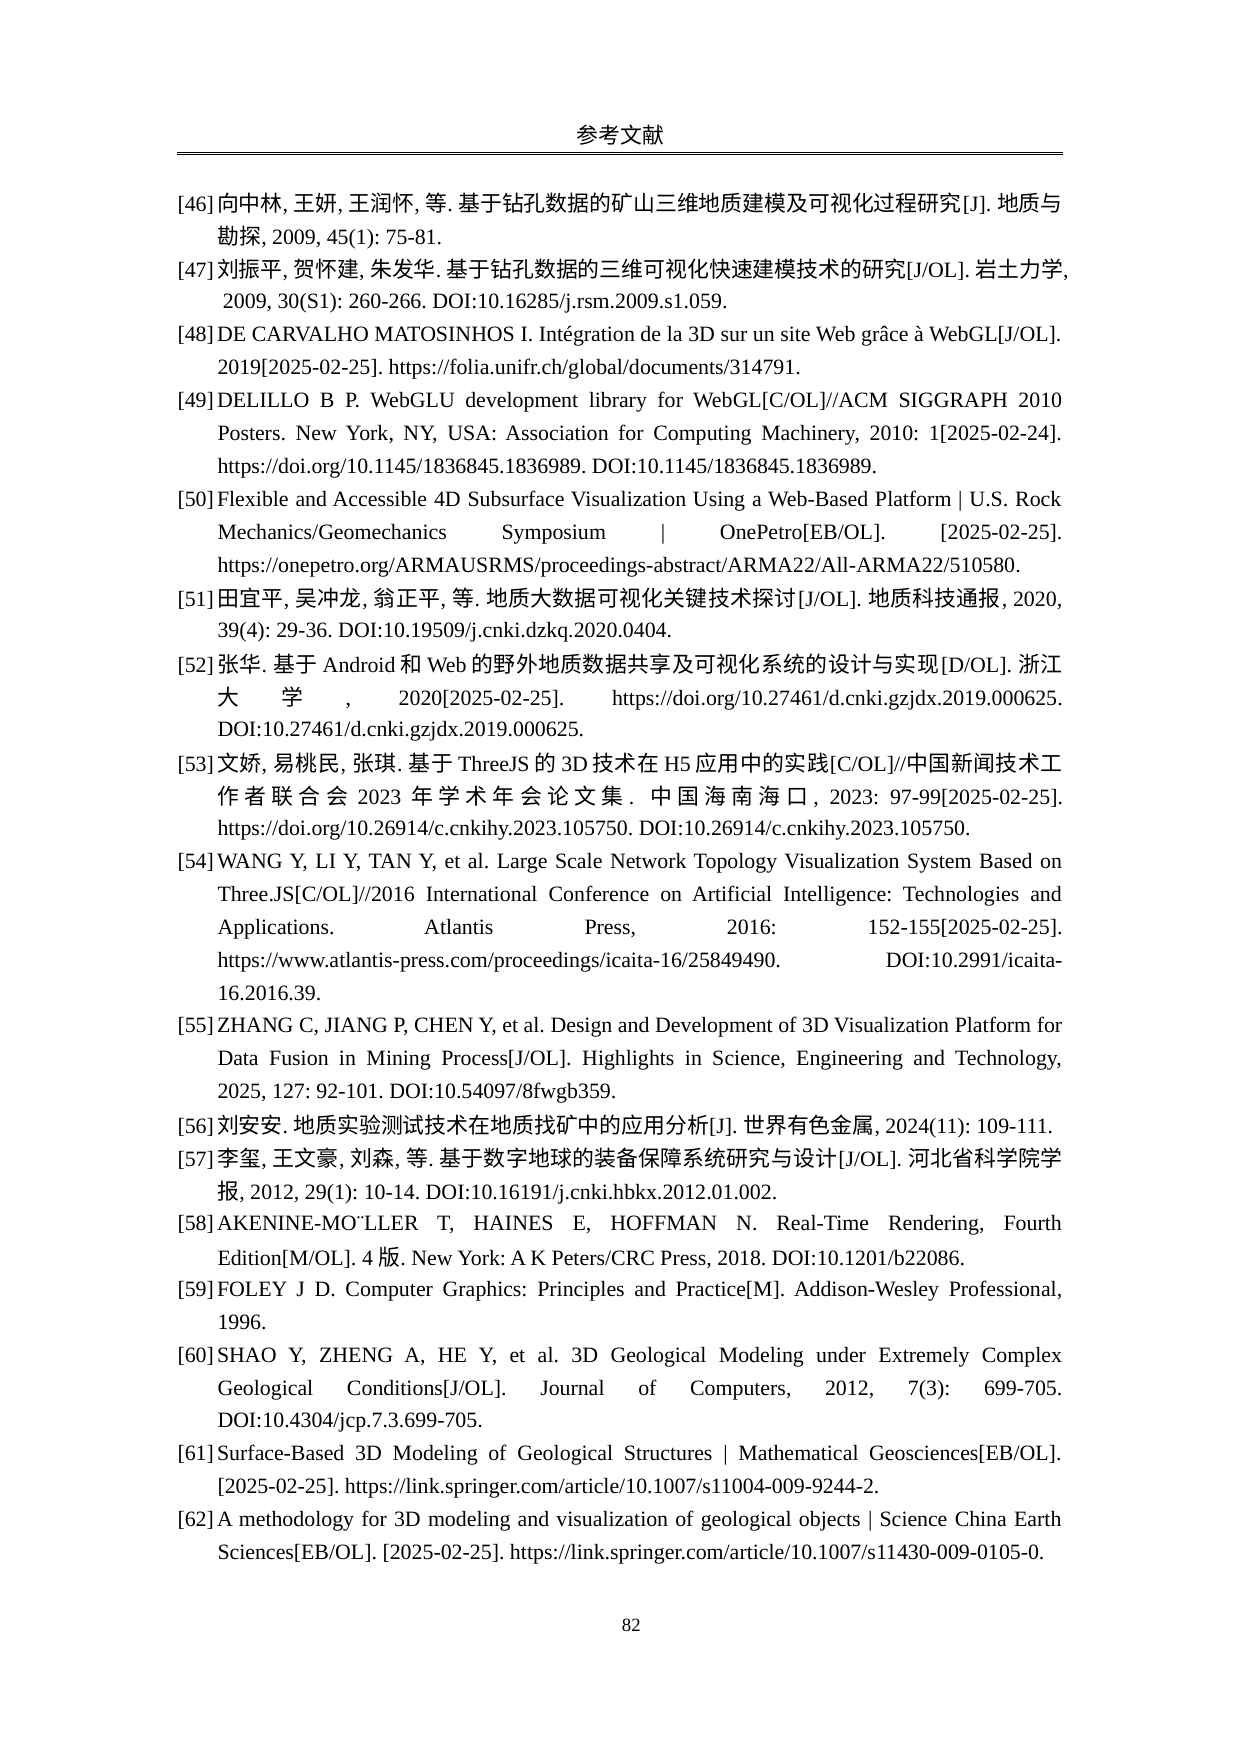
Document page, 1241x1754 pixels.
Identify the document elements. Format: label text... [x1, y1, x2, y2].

text [62] A methodology for 3D modeling and visualization of geological objects | Science China Earth Sciences[EB/OL]. [2025-02-25]. https://link.springer.com/article/10.1007/s11430-009-0105-0. [177, 1502, 1063, 1568]
text [54] WANG Y, LI Y, TAN Y, et al. Large Scale Network Topology Visualization System Based on Three.JS[C/OL]//2016 International Conference on Artificial Intelligence: Technologies and Applications. Atlantis Press, 2016: 152-155[2025-02-25]. https://www.atlantis-press.com/proceedings/icaita-16/25849490. DOI:10.2991/icaita-16.2016.39. [177, 844, 1063, 1009]
text [51] 田宜平, 吴冲龙, 翁正平, 等. 地质大数据可视化关键技术探讨[J/OL]. 地质科技通报, 2020, 39(4): 29-36. DOI:10.19509/j.cnki.dzkq.2020.0404. [177, 581, 1063, 647]
text [59] FOLEY J D. Computer Graphics: Principles and Practice[M]. Addison-Wesley Professional, 1996. [177, 1272, 1063, 1338]
text [55] ZHANG C, JIANG P, CHEN Y, et al. Design and Development of 3D Visualization Platform for Data Fusion in Mining Process[J/OL]. Highlights in Science, Engineering and Technology, 2025, 127: 92-101. DOI:10.54097/8fwgb359. [177, 1009, 1063, 1107]
text [60] SHAO Y, ZHENG A, HE Y, et al. 3D Geological Modeling under Extremely Complex Geological Conditions[J/OL]. Journal of Computers, 2012, 7(3): 699-705. DOI:10.4304/jcp.7.3.699-705. [177, 1338, 1063, 1437]
text [57] 李玺, 王文豪, 刘森, 等. 基于数字地球的装备保障系统研究与设计[J/OL]. 河北省科学院学报, 2012, 29(1): 10-14. DOI:10.16191/j.cnki.hbkx.2012.01.002. [177, 1140, 1063, 1206]
text [48] DE CARVALHO MATOSINHOS I. Intégration de la 3D sur un site Web grâce à WebGL[J/OL]. 2019[2025-02-25]. https://folia.unifr.ch/global/documents/314791. [177, 317, 1063, 383]
text [50] Flexible and Accessible 4D Subsurface Visualization Using a Web-Based Platform | U.S. Rock Mechanics/Geomechanics Symposium | OnePetro[EB/OL]. [2025-02-25]. https://onepetro.org/ARMAUSRMS/proceedings-abstract/ARMA22/All-ARMA22/510580. [177, 482, 1063, 581]
text [53] 文娇, 易桃民, 张琪. 基于ThreeJS的3D技术在H5应用中的实践[C/OL]//中国新闻技术工作者联合会2023年学术年会论文集. 中国海南海口, 2023: 97-99[2025-02-25]. https://doi.org/10.26914/c.cnkihy.2023.105750. DOI:10.26914/c.cnkihy.2023.105750. [177, 745, 1063, 844]
text [49] DELILLO B P. WebGLU development library for WebGL[C/OL]//ACM SIGGRAPH 2010 Posters. New York, NY, USA: Association for Computing Machinery, 2010: 1[2025-02-24]. https://doi.org/10.1145/1836845.1836989. DOI:10.1145/1836845.1836989. [177, 383, 1063, 482]
text [61] Surface-Based 3D Modeling of Geological Structures | Mathematical Geosciences[EB/OL]. [2025-02-25]. https://link.springer.com/article/10.1007/s11004-009-9244-2. [177, 1437, 1063, 1502]
text [56] 刘安安. 地质实验测试技术在地质找矿中的应用分析[J]. 世界有色金属, 2024(11): 109-111. [177, 1107, 1063, 1140]
text [52] 张华. 基于Android和Web的野外地质数据共享及可视化系统的设计与实现[D/OL]. 浙江大学, 2020[2025-02-25]. https://doi.org/10.27461/d.cnki.gzjdx.2019.000625. DOI:10.27461/d.cnki.gzjdx.2019.000625. [177, 647, 1063, 745]
text [47] 刘振平, 贺怀建, 朱发华. 基于钻孔数据的三维可视化快速建模技术的研究[J/OL]. 岩土力学, 2009, 30(S1): 260-266. DOI:10.16285/j.rsm.2009.s1.059. [177, 252, 1063, 317]
text [58] AKENINE-MO¨LLER T, HAINES E, HOFFMAN N. Real-Time Rendering, Fourth Edition[M/OL]. 4 版. New York: A K Peters/CRC Press, 2018. DOI:10.1201/b22086. [177, 1206, 1063, 1272]
text [46] 向中林, 王妍, 王润怀, 等. 基于钻孔数据的矿山三维地质建模及可视化过程研究[J]. 地质与勘探, 2009, 45(1): 75-81. [177, 186, 1063, 252]
